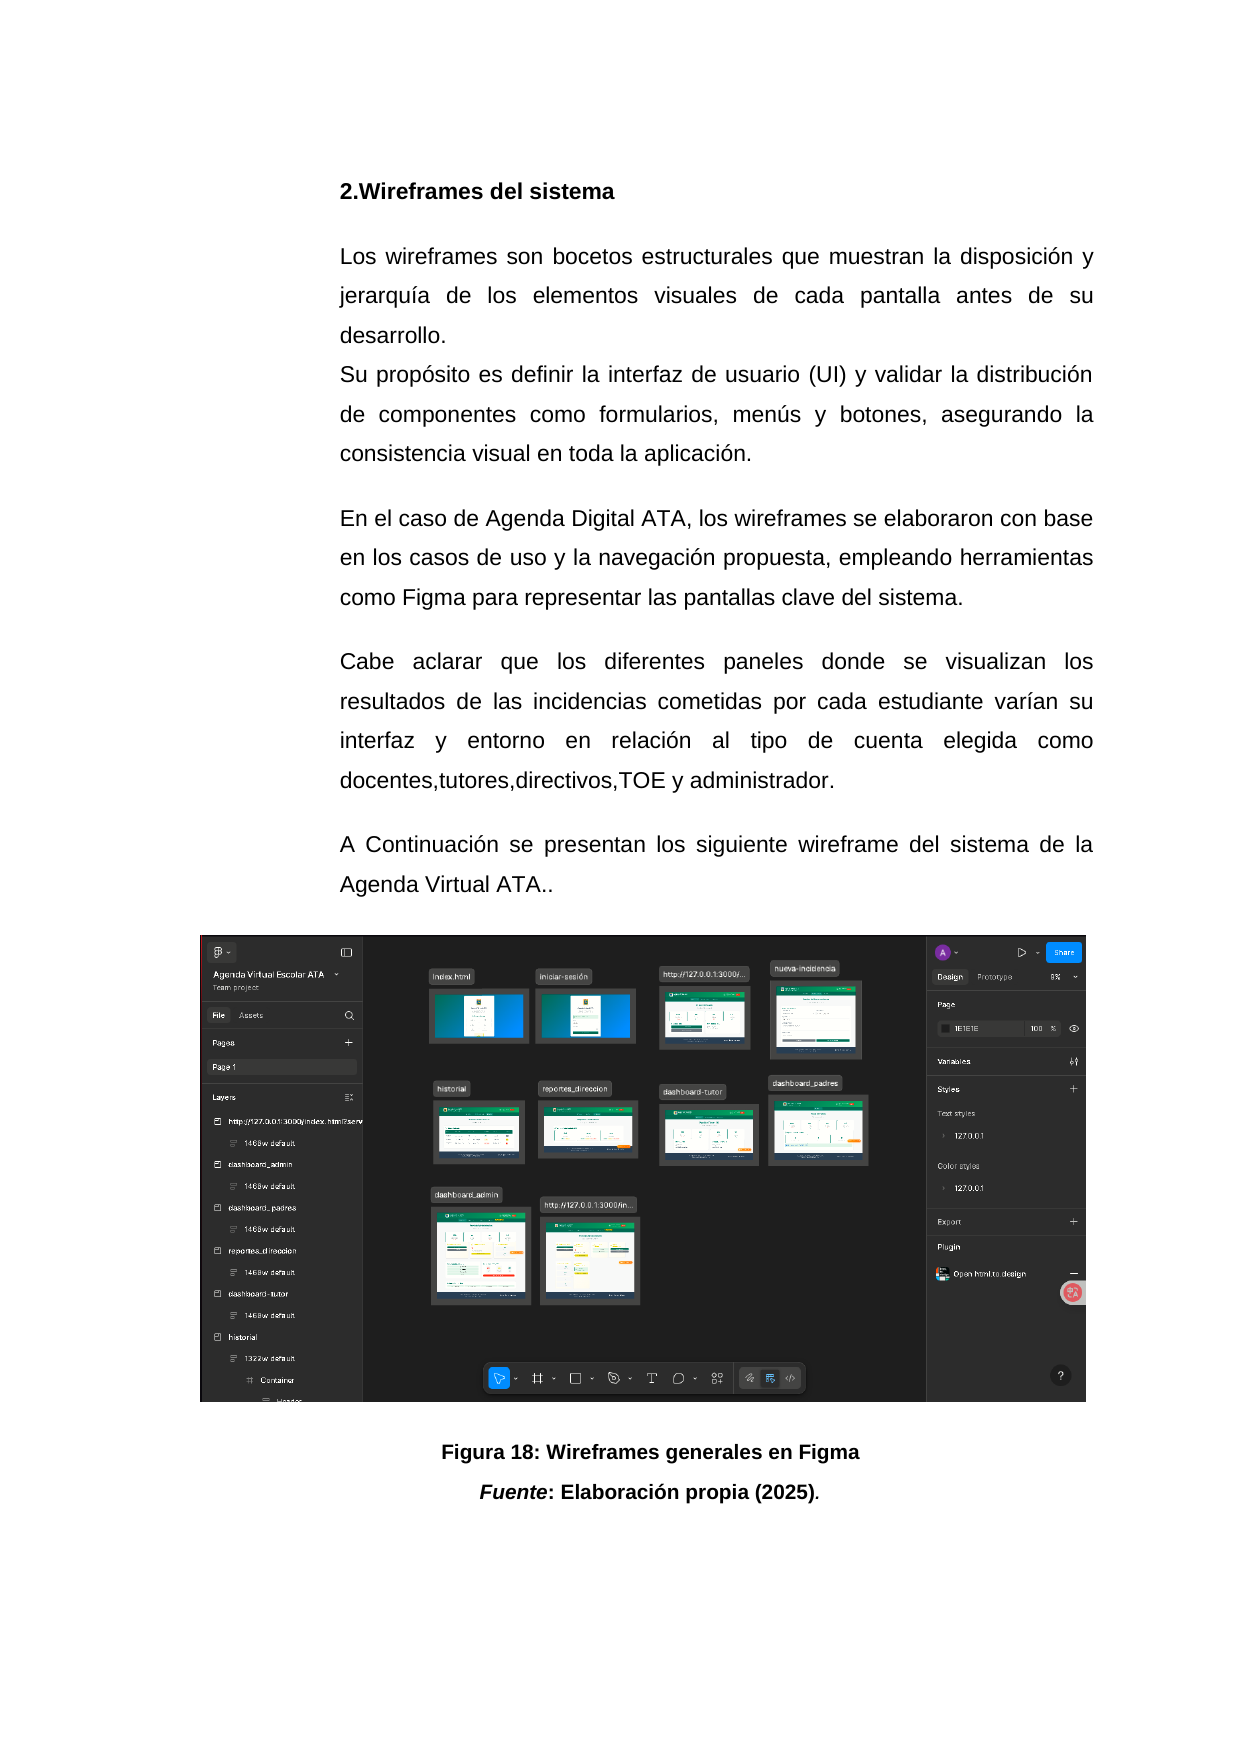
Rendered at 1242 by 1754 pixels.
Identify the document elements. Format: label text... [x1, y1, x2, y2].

picture [200, 935, 1086, 1402]
subtitle Fuente: Elaboración propia (2025). [207, 1480, 1094, 1504]
subtitle Figura 18: Wireframes generales en Figma [207, 1440, 1094, 1464]
text Cabe aclarar que los diferentes paneles donde se visualizan los resultados de las incidencias cometidas por cada estudiante varían su interfaz y entorno en relación al tipo de cuenta elegida como docentes,tutores,directivos,TOE y administrador. [339, 648, 1094, 793]
text 2.Wireframes del sistema [339, 178, 1094, 205]
text Los wireframes son bocetos estructurales que muestran la disposición y jerarquía de los elementos visuales de cada pantalla antes de su desarrollo. Su propósito es definir la interfaz de usuario (UI) y validar la distribución de componentes como formularios, menús y botones, asegurando la consistencia visual en toda la aplicación. [339, 243, 1094, 467]
text A Continuación se presentan los siguiente wireframe del sistema de la Agenda Virtual ATA.. [339, 831, 1094, 897]
text En el caso de Agenda Digital ATA, los wireframes se elaboraron con base en los casos de uso y la navegación propuesta, empleando herramientas como Figma para representar las pantallas clave del sistema. [339, 505, 1094, 610]
